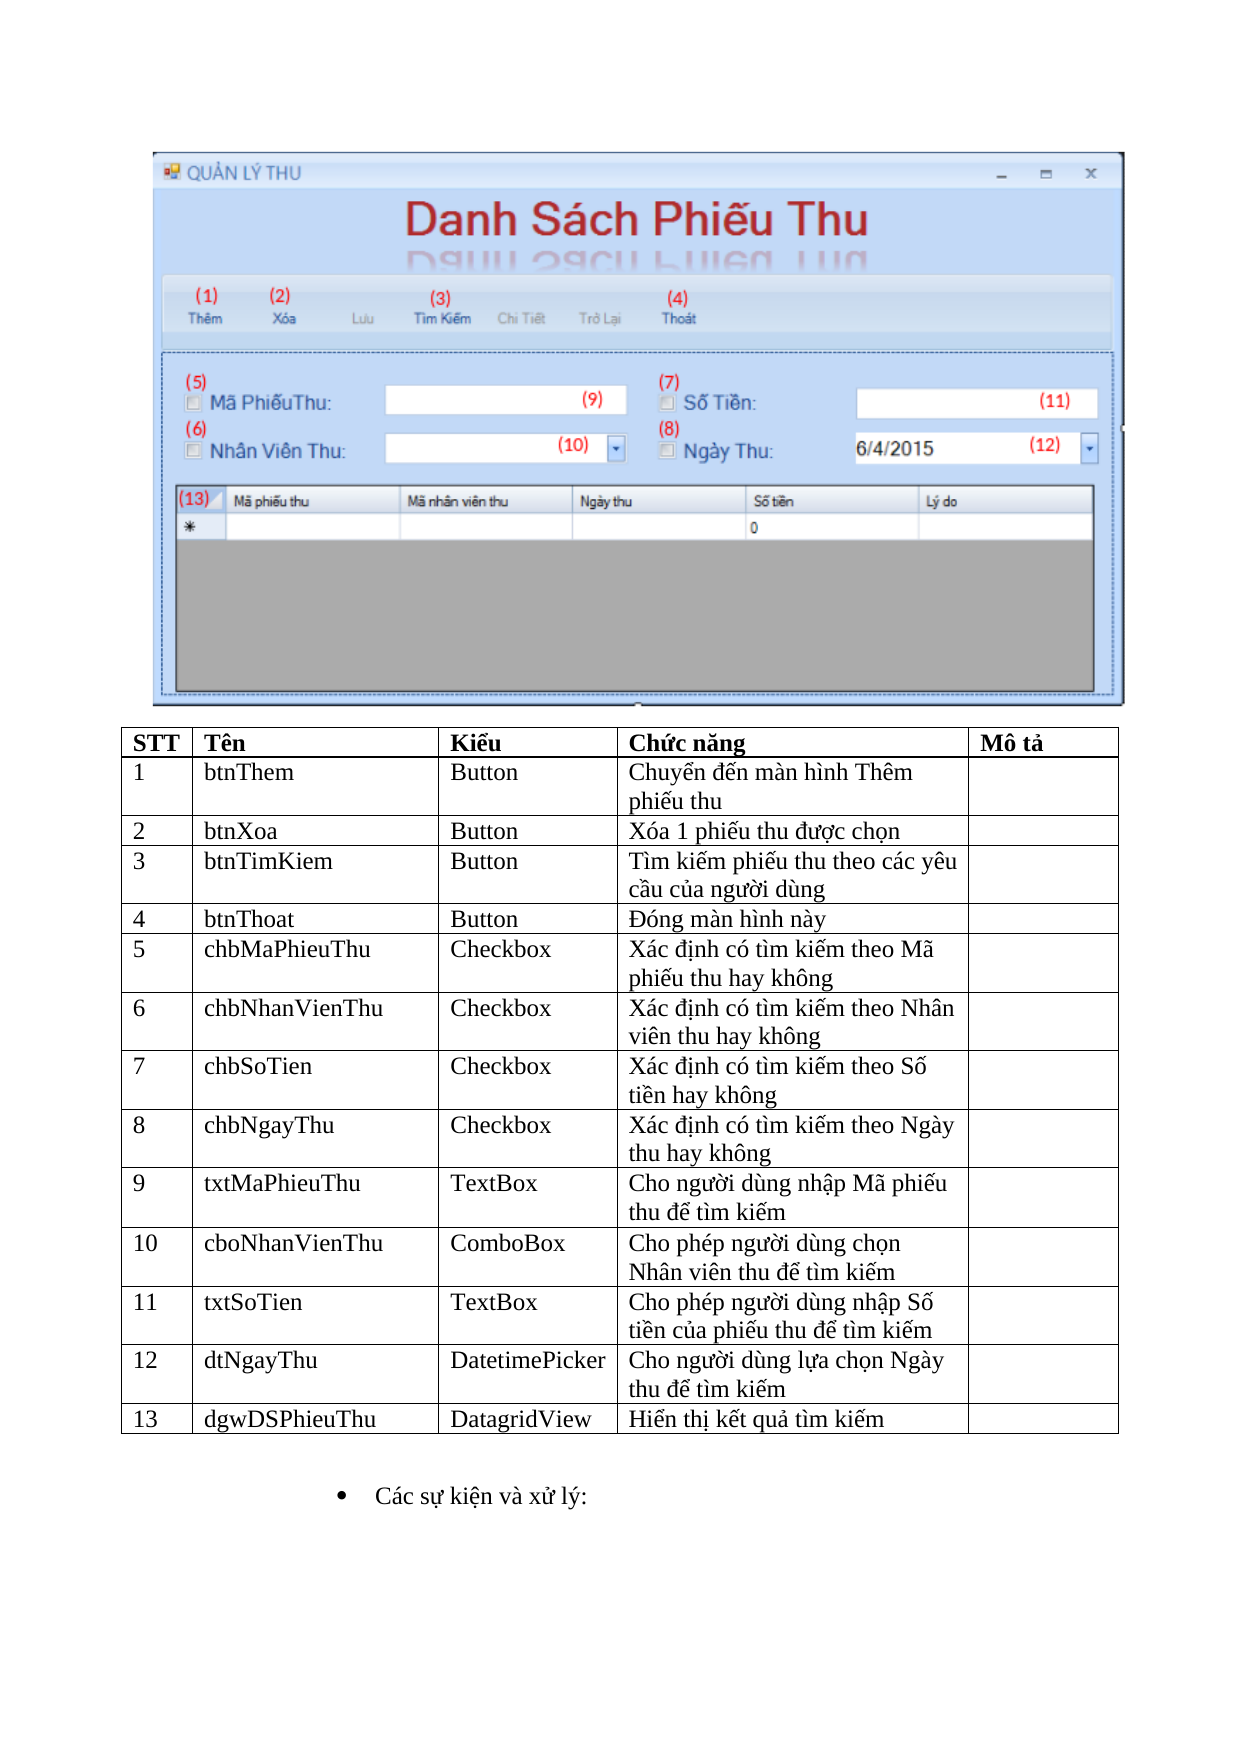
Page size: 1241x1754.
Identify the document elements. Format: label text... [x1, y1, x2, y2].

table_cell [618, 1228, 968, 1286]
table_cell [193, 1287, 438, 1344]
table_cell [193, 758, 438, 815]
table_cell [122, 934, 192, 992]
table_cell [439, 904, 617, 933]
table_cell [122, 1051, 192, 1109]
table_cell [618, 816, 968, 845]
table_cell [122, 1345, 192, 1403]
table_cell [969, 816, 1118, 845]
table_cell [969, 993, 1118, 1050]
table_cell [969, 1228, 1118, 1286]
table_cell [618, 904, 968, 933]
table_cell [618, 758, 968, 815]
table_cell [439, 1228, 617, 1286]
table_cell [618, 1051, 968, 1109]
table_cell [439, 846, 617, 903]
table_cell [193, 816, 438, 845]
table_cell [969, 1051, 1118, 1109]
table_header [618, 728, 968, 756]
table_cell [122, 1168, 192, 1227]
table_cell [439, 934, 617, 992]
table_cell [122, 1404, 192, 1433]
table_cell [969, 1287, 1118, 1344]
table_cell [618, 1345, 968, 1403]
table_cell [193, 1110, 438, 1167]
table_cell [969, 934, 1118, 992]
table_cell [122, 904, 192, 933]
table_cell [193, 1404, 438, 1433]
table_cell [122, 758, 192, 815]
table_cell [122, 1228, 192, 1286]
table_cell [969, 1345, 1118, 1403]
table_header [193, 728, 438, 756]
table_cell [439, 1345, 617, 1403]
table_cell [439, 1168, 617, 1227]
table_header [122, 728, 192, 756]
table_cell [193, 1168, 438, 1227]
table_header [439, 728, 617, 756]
list Các sự kiện và xử lý: [337, 1481, 1090, 1510]
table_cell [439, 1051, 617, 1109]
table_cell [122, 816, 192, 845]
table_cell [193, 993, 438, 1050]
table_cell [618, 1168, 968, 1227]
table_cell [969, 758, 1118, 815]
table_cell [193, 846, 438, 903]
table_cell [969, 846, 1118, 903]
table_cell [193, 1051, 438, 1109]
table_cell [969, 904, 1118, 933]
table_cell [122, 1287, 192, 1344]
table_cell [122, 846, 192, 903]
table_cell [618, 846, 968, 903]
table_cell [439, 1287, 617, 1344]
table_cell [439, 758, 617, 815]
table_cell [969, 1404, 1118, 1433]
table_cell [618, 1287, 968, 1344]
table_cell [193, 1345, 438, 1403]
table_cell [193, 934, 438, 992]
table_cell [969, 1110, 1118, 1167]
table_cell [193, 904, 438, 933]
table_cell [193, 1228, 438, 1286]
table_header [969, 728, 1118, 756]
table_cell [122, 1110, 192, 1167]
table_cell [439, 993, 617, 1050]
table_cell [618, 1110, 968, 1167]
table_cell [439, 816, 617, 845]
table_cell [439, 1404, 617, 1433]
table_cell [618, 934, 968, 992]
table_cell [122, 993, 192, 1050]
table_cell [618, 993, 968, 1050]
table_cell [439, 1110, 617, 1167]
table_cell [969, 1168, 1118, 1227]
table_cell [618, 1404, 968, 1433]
